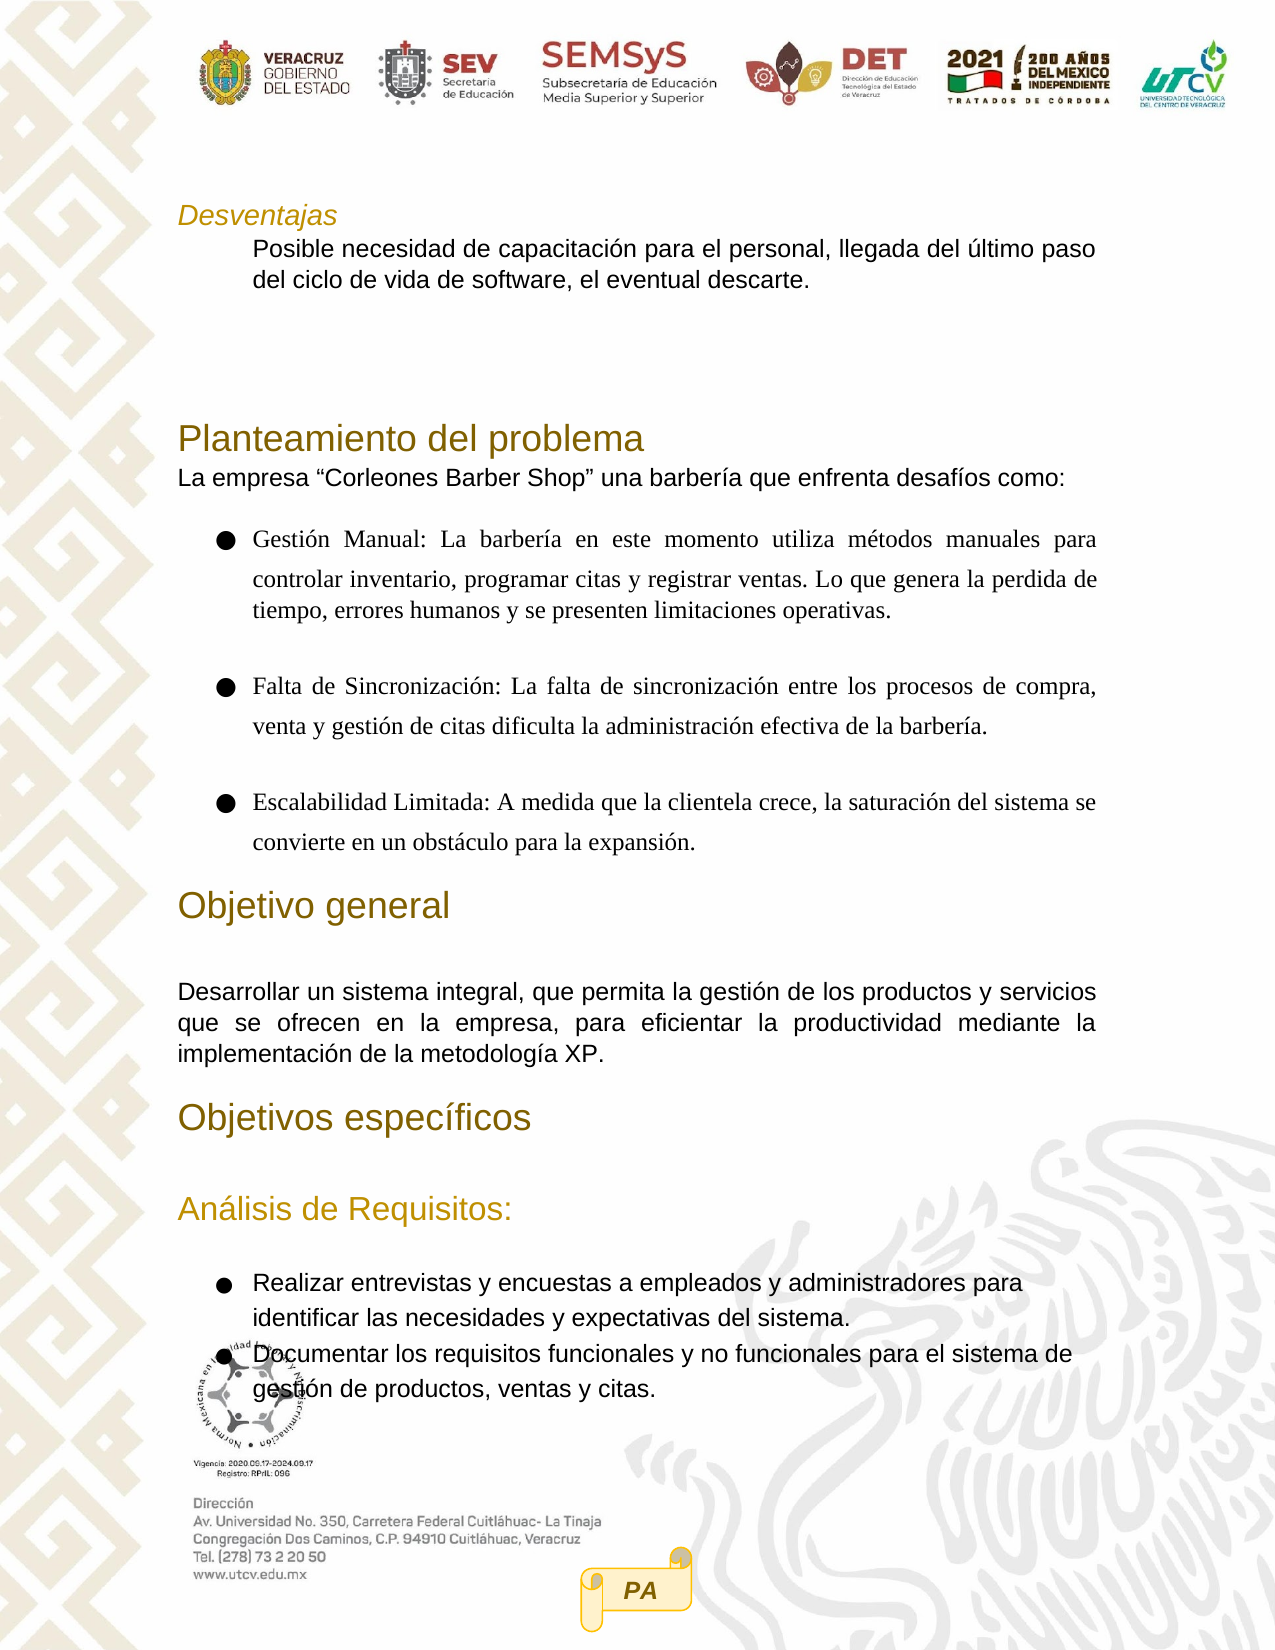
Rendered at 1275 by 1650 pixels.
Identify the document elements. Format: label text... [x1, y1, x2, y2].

text Desarrollar un sistema integral, que permita la gestión de los productos y servicios que se ofrecen en la empresa, para eficientar la productividad mediante la implementación de la metodología XP. [177, 977, 1098, 1068]
list Realizar entrevistas y encuestas a empleados y administradores para identificar las necesidades y expectativas del sistema. [215, 1260, 1098, 1332]
text Posible necesidad de capacitación para el personal, llegada del último paso del ciclo de vida de software, el eventual descarte. [252, 234, 1098, 294]
list Escalabilidad Limitada: A medida que la clientela crece, la saturación del sistema se convierte en un obstáculo para la expansión. [215, 773, 1098, 856]
subtitle Planteamiento del problema [177, 417, 1098, 460]
subtitle Desventajas [177, 198, 1098, 232]
list Falta de Sincronización: La falta de sincronización entre los procesos de compra, venta y gestión de citas dificulta la administración efectiva de la barbería. [215, 658, 1098, 740]
list Documentar los requisitos funcionales y no funcionales para el sistema de gestión de productos, ventas y citas. [215, 1332, 1098, 1403]
subtitle Análisis de Requisitos: [177, 1189, 1098, 1228]
text La empresa “Corleones Barber Shop” una barbería que enfrenta desafíos como: [177, 463, 1098, 492]
list Gestión Manual: La barbería en este momento utiliza métodos manuales para controlar inventario, programar citas y registrar ventas. Lo que genera la perdida de tiempo, errores humanos y se presenten limitaciones operativas. [215, 511, 1098, 624]
picture [0, 0, 1275, 1650]
subtitle Objetivo general [177, 883, 1098, 926]
subtitle Objetivos específicos [177, 1095, 1098, 1138]
